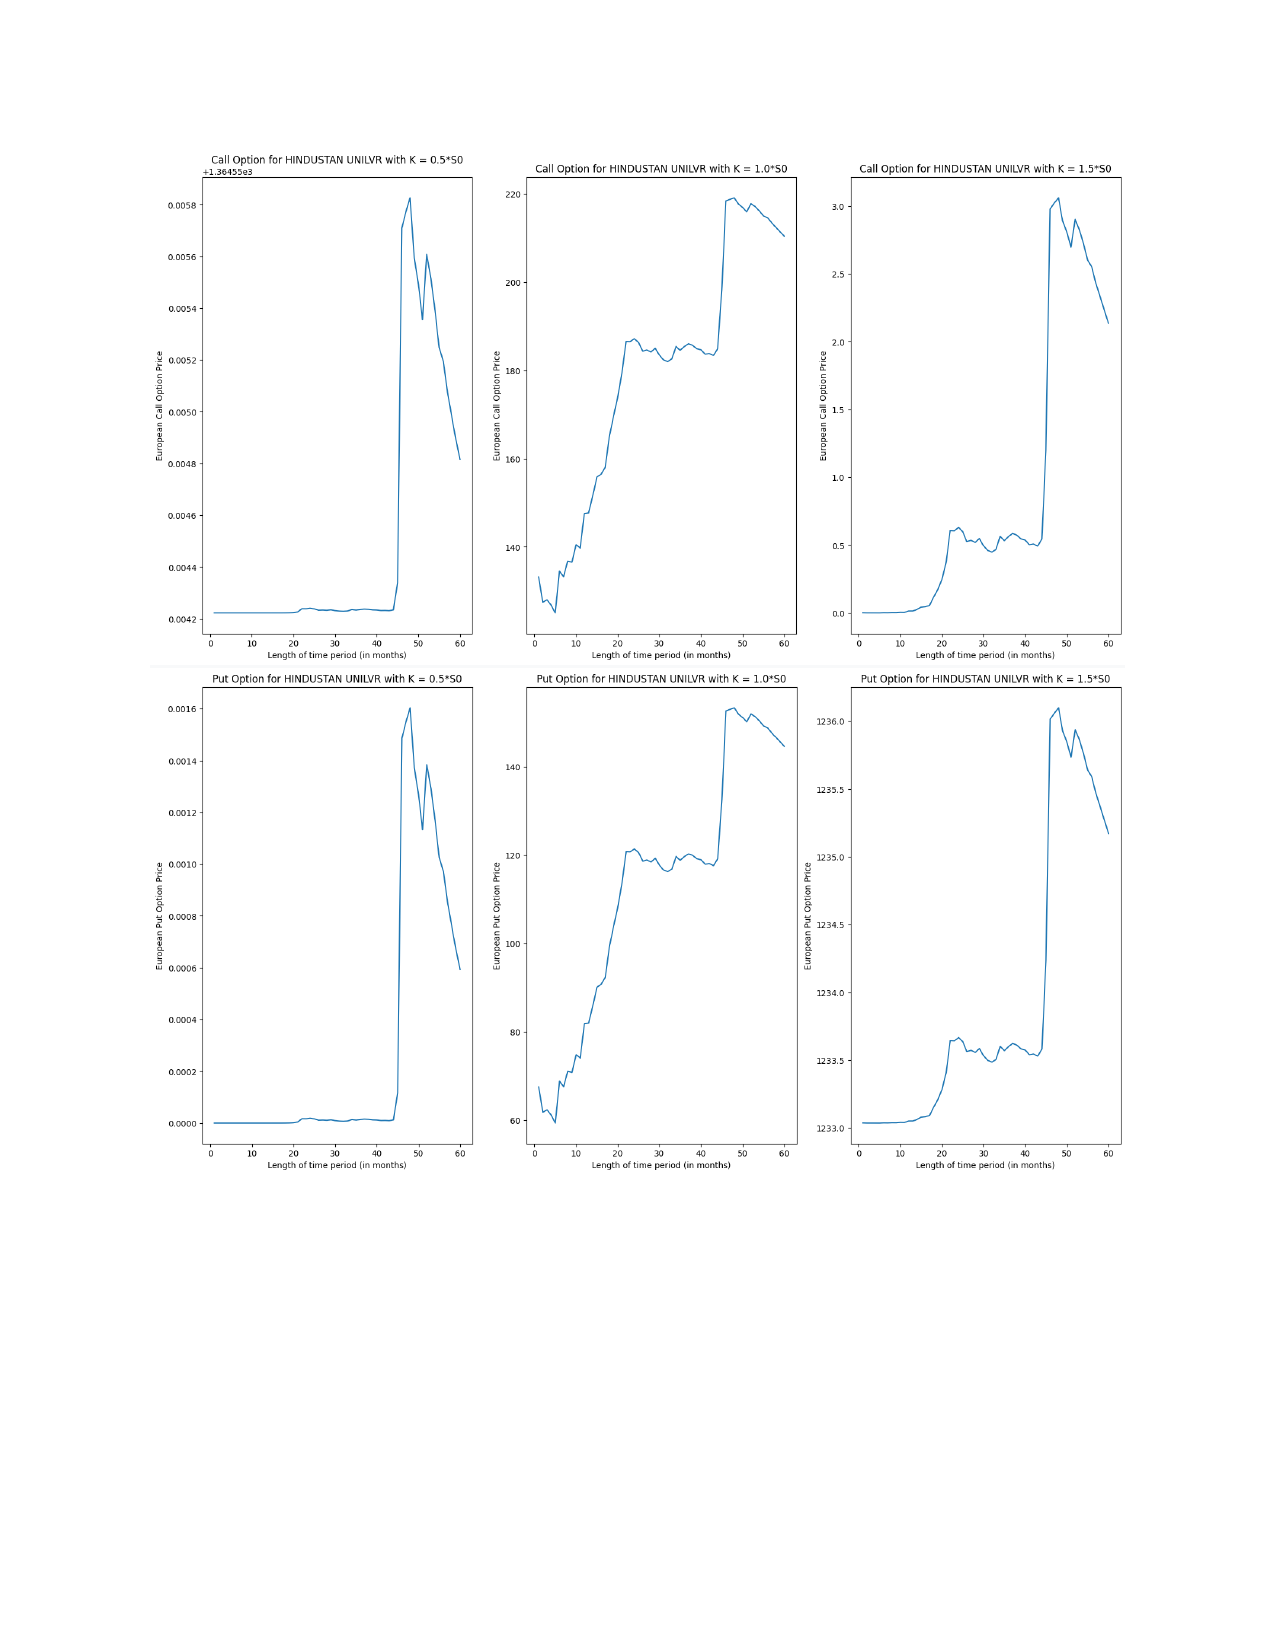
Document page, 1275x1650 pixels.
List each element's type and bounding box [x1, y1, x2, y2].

picture [150, 668, 1125, 1175]
picture [150, 150, 1125, 665]
